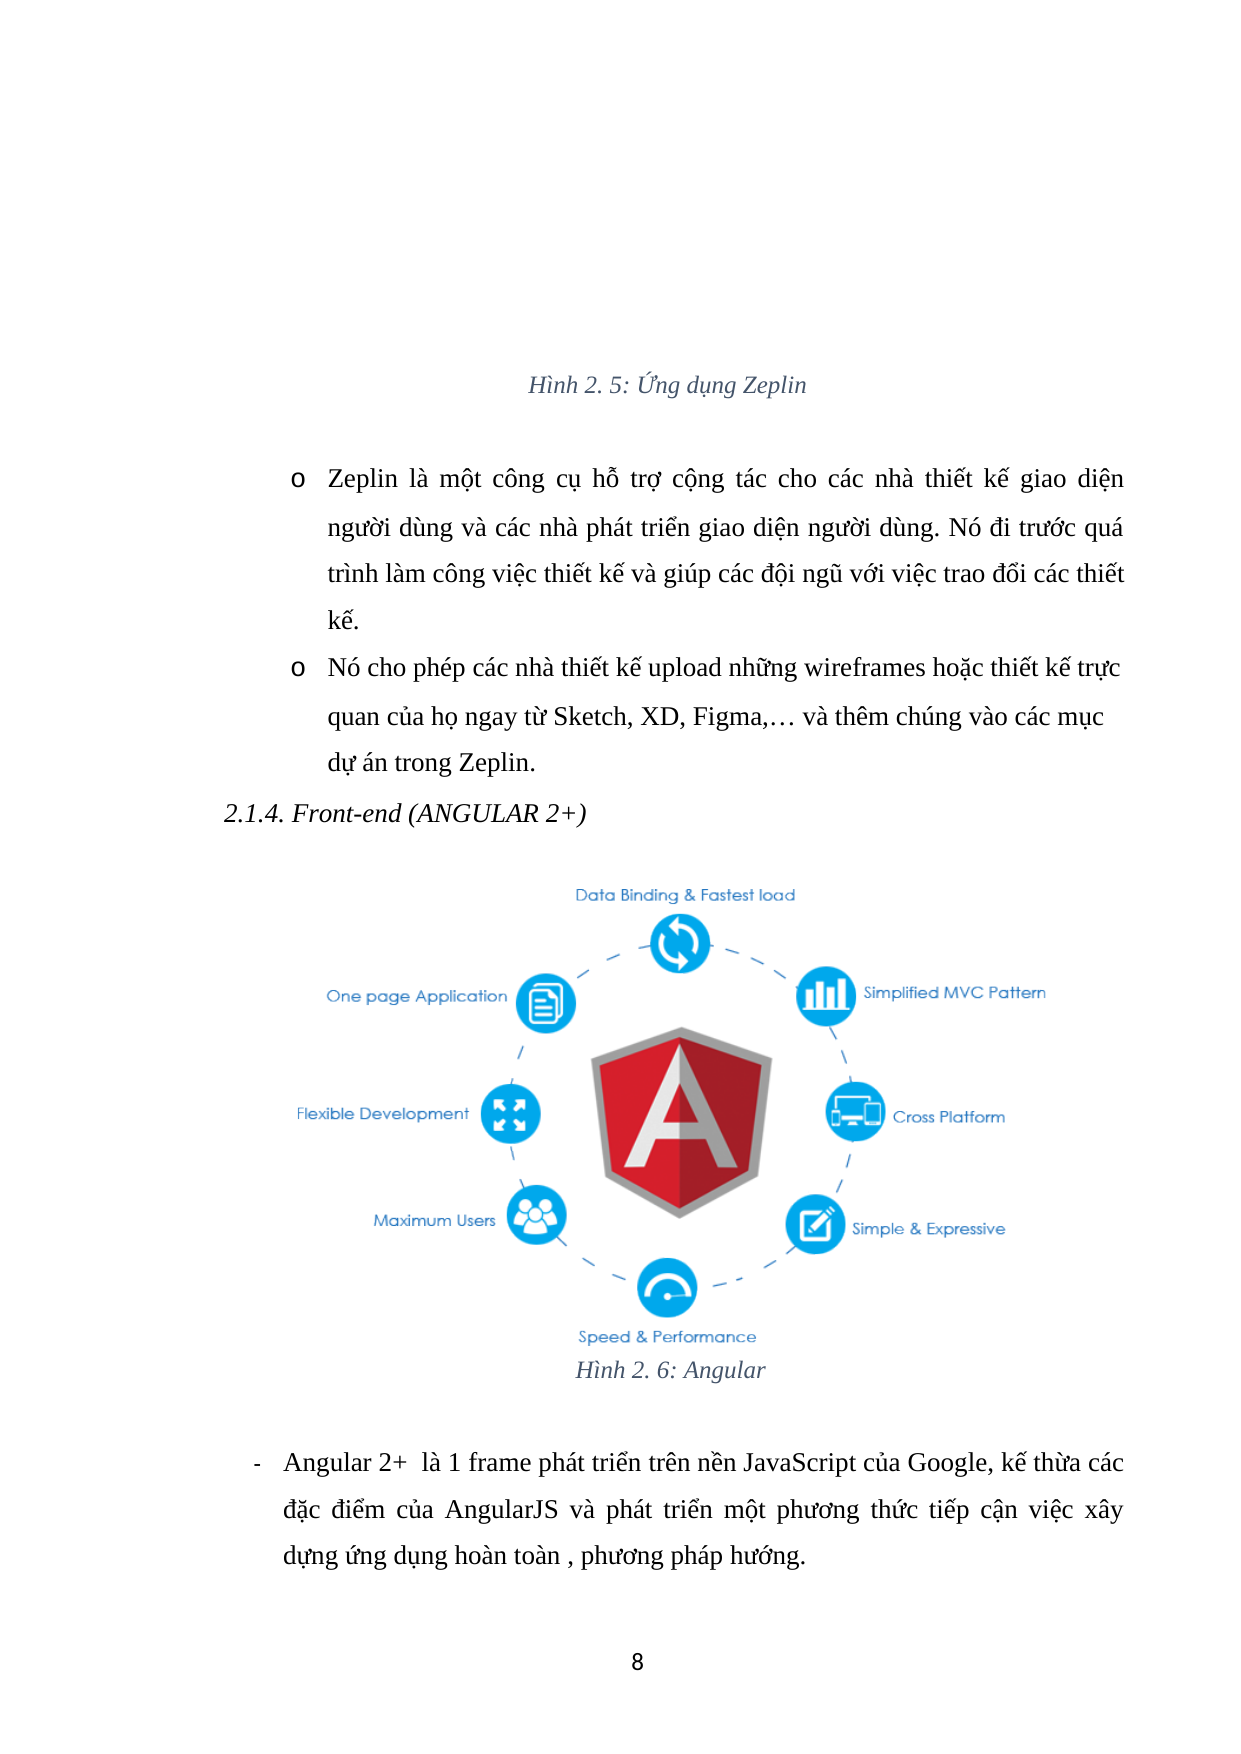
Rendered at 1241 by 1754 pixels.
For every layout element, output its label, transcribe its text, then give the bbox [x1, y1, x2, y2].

list Zeplin là một công cụ hỗ trợ cộng tác cho các nhà thiết kế giao diện người dùng và các nhà phát triển giao diện người dùng. Nó đi trước quá trình làm công việc thiết kế và giúp các đội ngũ với việc trao đổi các thiết kế. [290, 462, 1125, 635]
subtitle 2.1.4. Front-end (ANGULAR 2+) [224, 797, 1125, 828]
picture [297, 889, 1046, 1346]
list Nó cho phép các nhà thiết kế upload những wireframes hoặc thiết kế trực quan của họ ngay từ Sketch, XD, Figma,… và thêm chúng vào các mục dự án trong Zeplin. [290, 651, 1125, 778]
list Angular 2+ là 1 frame phát triển trên nền JavaScript của Google, kế thừa các đặc điểm của AngularJS và phát triển một phương thức tiếp cận việc xây dựng ứng dụng hoàn toàn , phương pháp hướng. [253, 1446, 1125, 1571]
